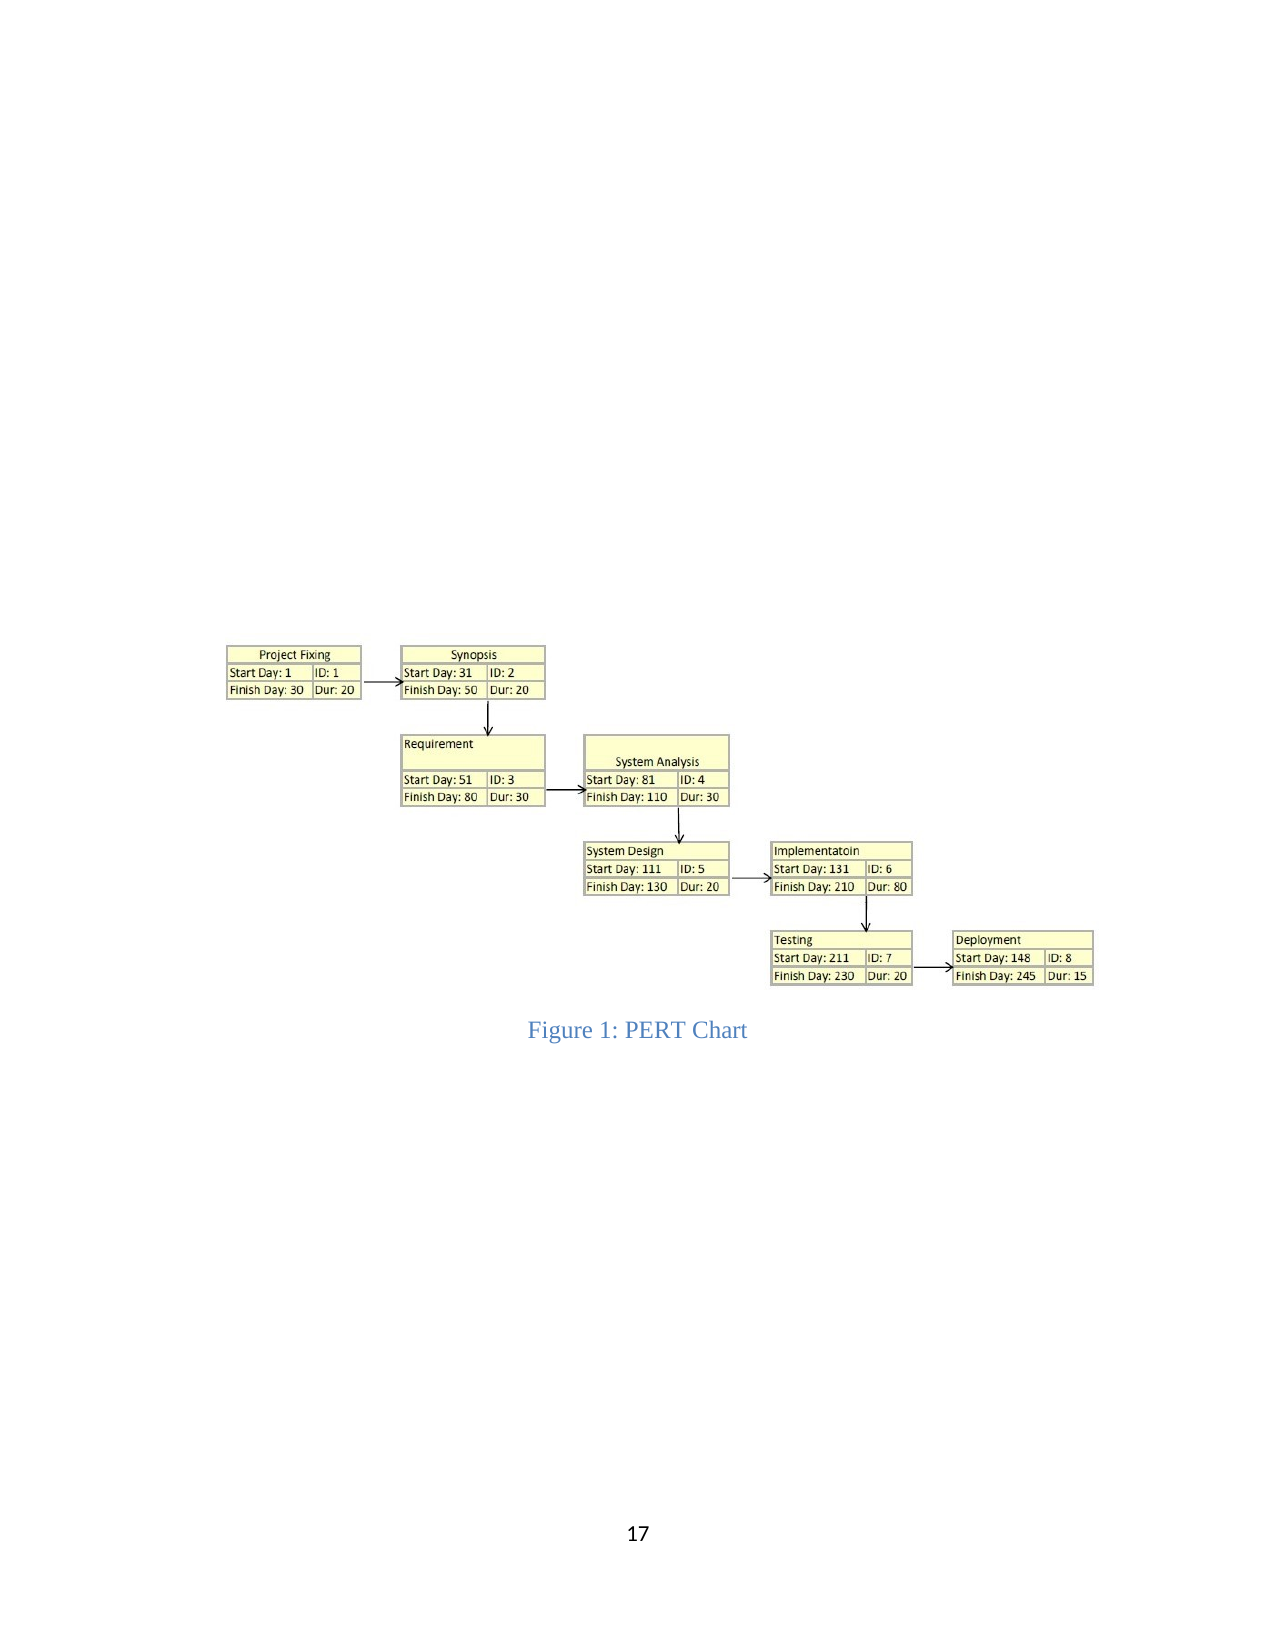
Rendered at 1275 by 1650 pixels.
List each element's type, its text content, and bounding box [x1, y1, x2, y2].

picture [225, 633, 1100, 990]
text Figure 1: PERT Chart [150, 1015, 1125, 1043]
